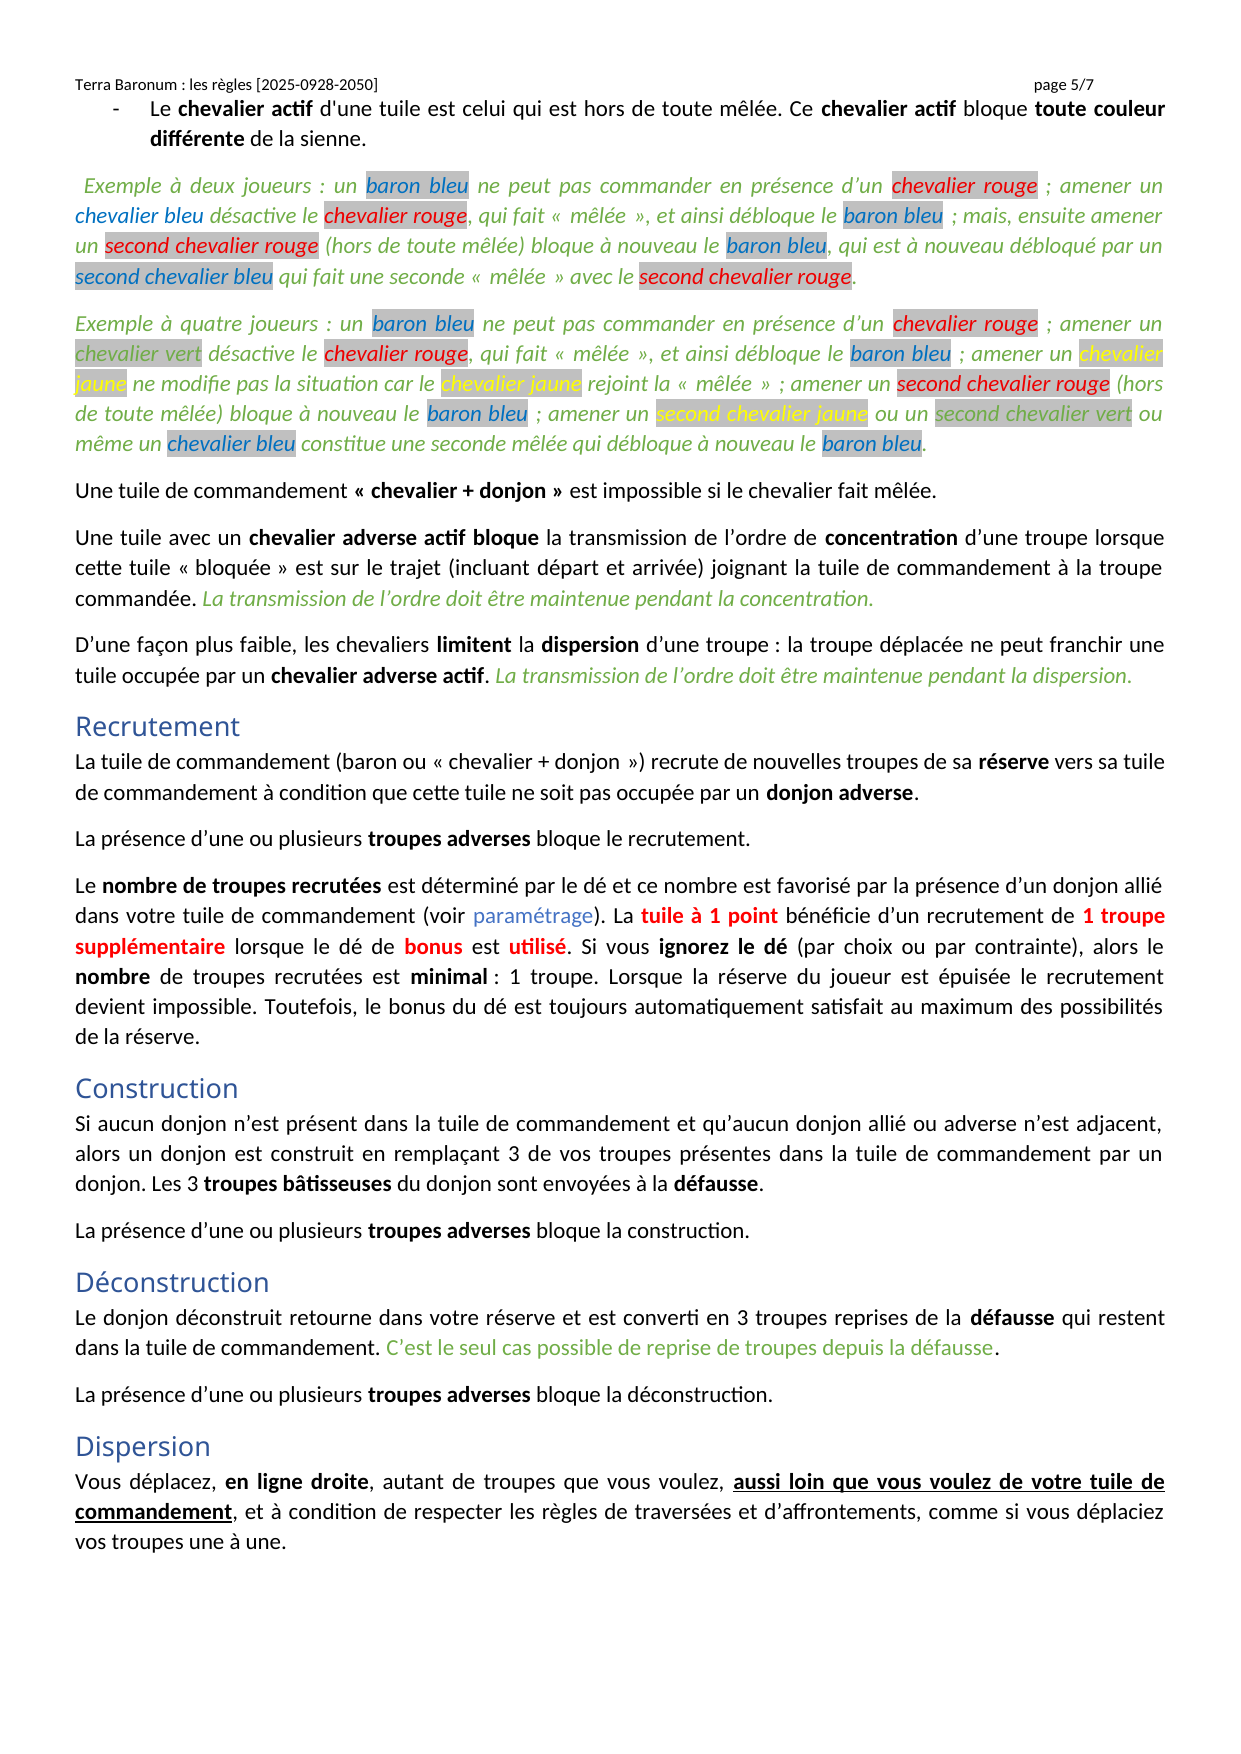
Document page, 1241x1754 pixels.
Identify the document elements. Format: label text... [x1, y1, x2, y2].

subtitle Recrutement [75, 708, 1165, 744]
text Exemple à quatre joueurs : un baron bleu ne peut pas commander en présence d’un chevalier rouge ; amener un chevalier vert désactive le chevalier rouge, qui fait « mêlée », et ainsi débloque le baron bleu ; amener un chevalier jaune ne modifie pas la situation car le chevalier jaune rejoint la « mêlée » ; amener un second chevalier rouge (hors de toute mêlée) bloque à nouveau le baron bleu ; amener un second chevalier jaune ou un second chevalier vert ou même un chevalier bleu constitue une seconde mêlée qui débloque à nouveau le baron bleu. [75, 309, 1165, 457]
text La présence d’une ou plusieurs troupes adverses bloque la déconstruction. [75, 1380, 1165, 1408]
text Le donjon déconstruit retourne dans votre réserve et est converti en 3 troupes reprises de la défausse qui restent dans la tuile de commandement. C’est le seul cas possible de reprise de troupes depuis la défausse. [75, 1303, 1165, 1361]
text Une tuile avec un chevalier adverse actif bloque la transmission de l’ordre de concentration d’une troupe lorsque cette tuile « bloquée » est sur le trajet (incluant départ et arrivée) joignant la tuile de commandement à la troupe commandée. La transmission de l’ordre doit être maintenue pendant la concentration. [75, 523, 1165, 612]
text La présence d’une ou plusieurs troupes adverses bloque le recrutement. [75, 824, 1165, 852]
text Exemple à deux joueurs : un baron bleu ne peut pas commander en présence d’un chevalier rouge ; amener un chevalier bleu désactive le chevalier rouge, qui fait « mêlée », et ainsi débloque le baron bleu ; mais, ensuite amener un second chevalier rouge (hors de toute mêlée) bloque à nouveau le baron bleu, qui est à nouveau débloqué par un second chevalier bleu qui fait une seconde « mêlée » avec le second chevalier rouge. [75, 171, 1165, 290]
text Vous déplacez, en ligne droite, autant de troupes que vous voulez, aussi loin que vous voulez de votre tuile de commandement, et à condition de respecter les règles de traversées et d’affrontements, comme si vous déplaciez vos troupes une à une. [75, 1467, 1165, 1555]
text La tuile de commandement (baron ou « chevalier + donjon ») recrute de nouvelles troupes de sa réserve vers sa tuile de commandement à condition que cette tuile ne soit pas occupée par un donjon adverse. [75, 747, 1165, 806]
text D’une façon plus faible, les chevaliers limitent la dispersion d’une troupe : la troupe déplacée ne peut franchir une tuile occupée par un chevalier adverse actif. La transmission de l’ordre doit être maintenue pendant la dispersion. [75, 631, 1165, 689]
text Le nombre de troupes recrutées est déterminé par le dé et ce nombre est favorisé par la présence d’un donjon allié dans votre tuile de commandement (voir paramétrage). La tuile à 1 point bénéficie d’un recrutement de 1 troupe supplémentaire lorsque le dé de bonus est utilisé. Si vous ignorez le dé (par choix ou par contrainte), alors le nombre de troupes recrutées est minimal : 1 troupe. Lorsque la réserve du joueur est épuisée le recrutement devient impossible. Toutefois, le bonus du dé est toujours automatiquement satisfait au maximum des possibilités de la réserve. [75, 871, 1165, 1050]
subtitle Construction [75, 1069, 1165, 1106]
subtitle Dispersion [75, 1427, 1165, 1464]
subtitle Déconstruction [75, 1263, 1165, 1300]
text Si aucun donjon n’est présent dans la tuile de commandement et qu’aucun donjon allié ou adverse n’est adjacent, alors un donjon est construit en remplaçant 3 de vos troupes présentes dans la tuile de commandement par un donjon. Les 3 troupes bâtisseuses du donjon sont envoyées à la défausse. [75, 1109, 1165, 1197]
text La présence d’une ou plusieurs troupes adverses bloque la construction. [75, 1216, 1165, 1244]
list Le chevalier actif d'une tuile est celui qui est hors de toute mêlée. Ce chevalier actif bloque toute couleur différente de la sienne. [112, 94, 1165, 152]
text Une tuile de commandement « chevalier + donjon » est impossible si le chevalier fait mêlée. [75, 476, 1165, 504]
